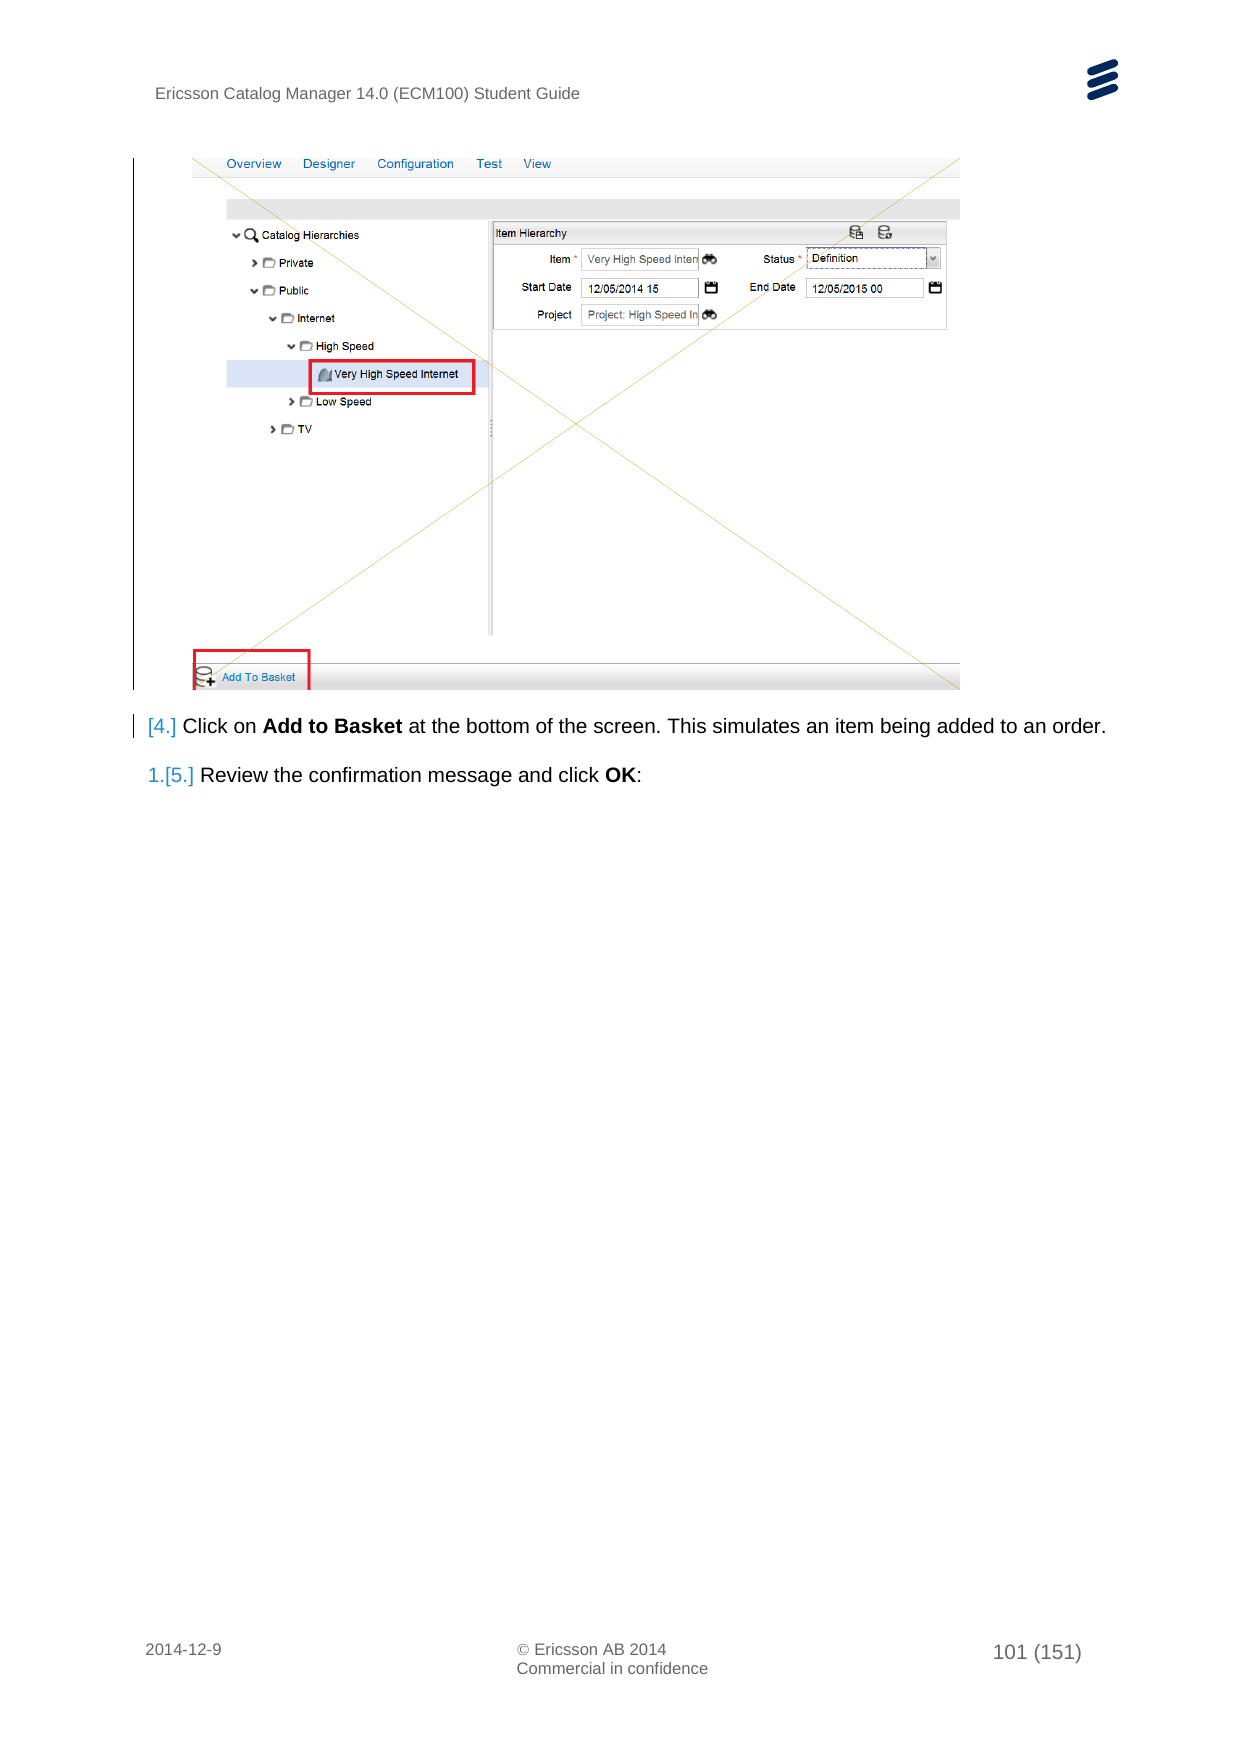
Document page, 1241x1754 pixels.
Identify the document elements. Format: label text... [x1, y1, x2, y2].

picture [194, 425, 959, 690]
list Click on Add to Basket at the bottom of the screen. This simulates an item being added to an order. [148, 714, 1122, 738]
picture [194, 158, 958, 423]
picture [192, 159, 574, 688]
list Review the confirmation message and click OK: [148, 762, 1122, 786]
picture [578, 159, 961, 689]
